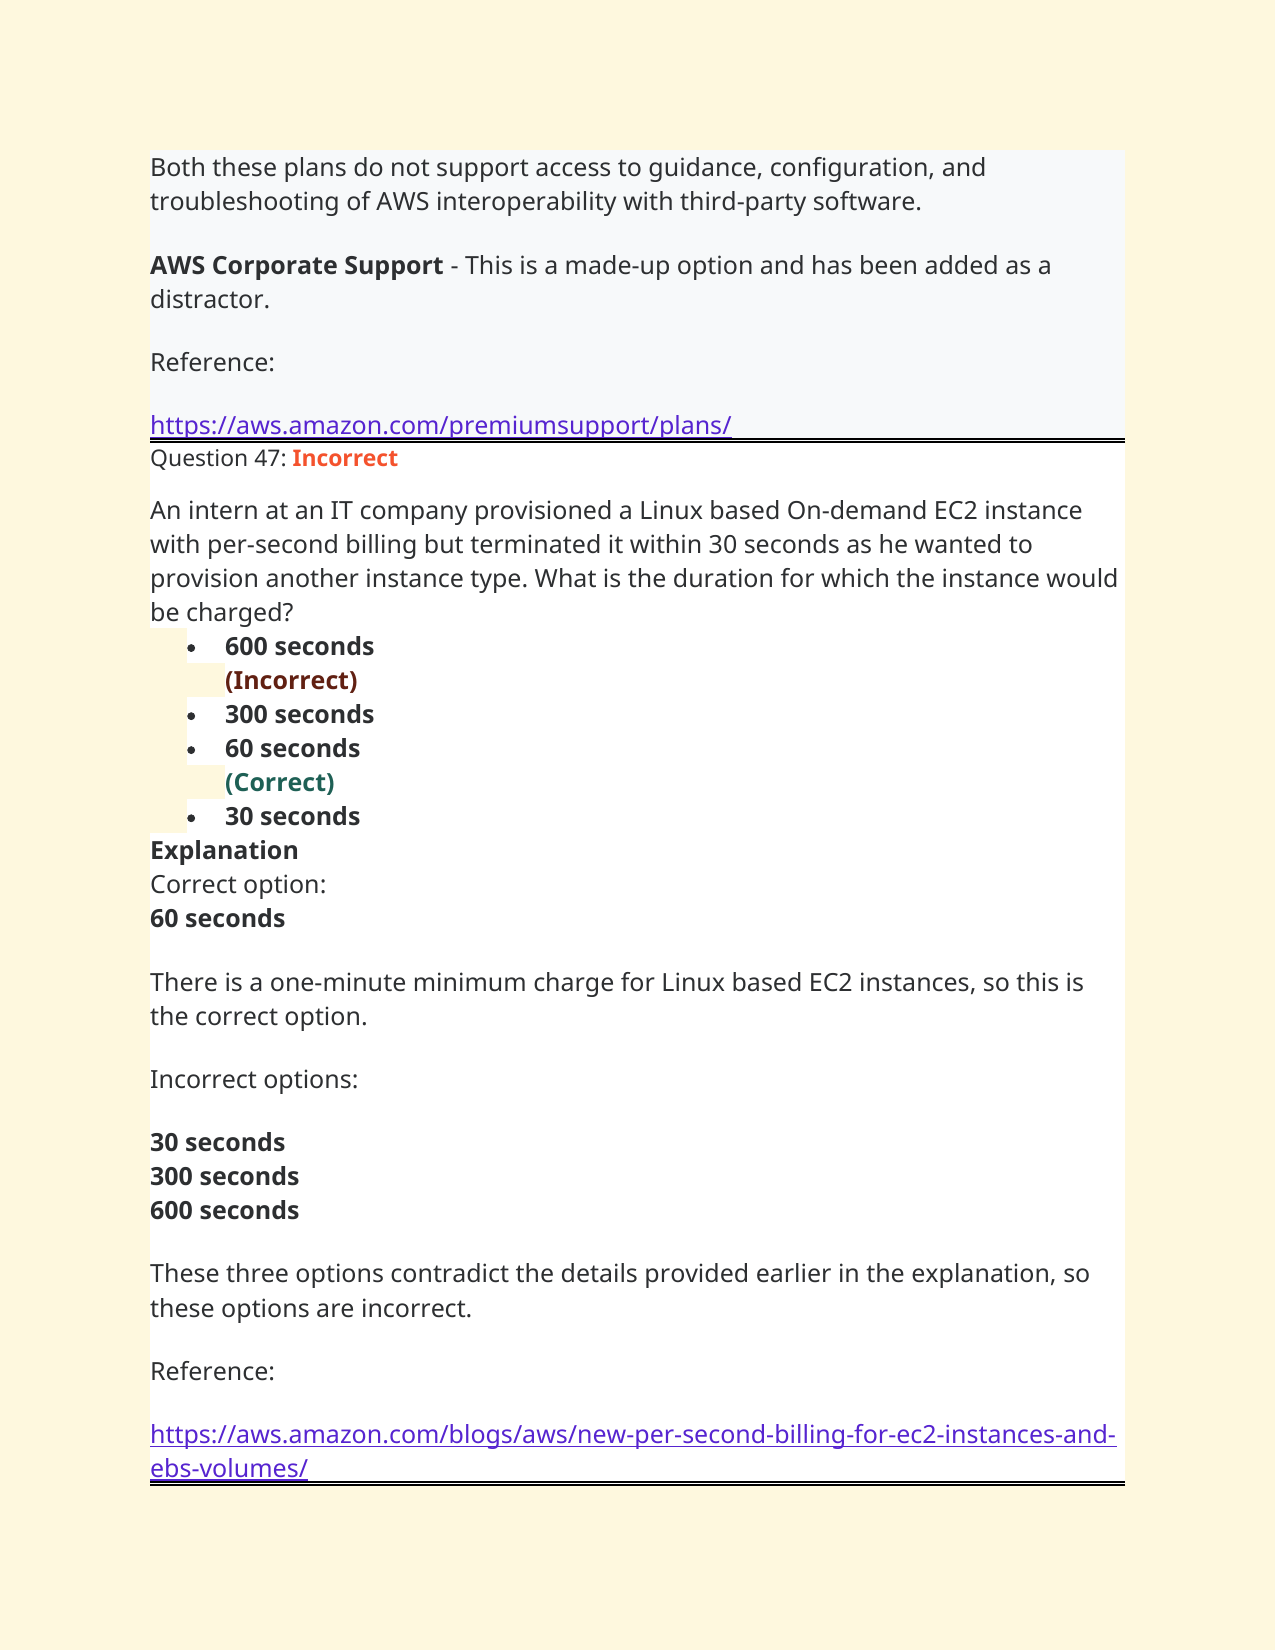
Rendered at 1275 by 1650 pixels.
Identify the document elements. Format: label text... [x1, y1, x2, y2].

list 60 seconds [187, 731, 1125, 765]
text Reference: [150, 1353, 1125, 1387]
text Reference: [150, 344, 1125, 379]
text These three options contradict the details provided earlier in the explanation, so these options are incorrect. [150, 1256, 1125, 1324]
text (Incorrect) [225, 663, 1125, 697]
text 300 seconds [150, 1159, 1125, 1193]
text Both these plans do not support access to guidance, configuration, and troubleshooting of AWS interoperability with third-party software. [150, 150, 1125, 218]
text https://aws.amazon.com/premiumsupport/plans/ [150, 408, 1125, 438]
text AWS Corporate Support - This is a made-up option and has been added as a distractor. [150, 247, 1125, 315]
text Question 47: Incorrect [150, 443, 1125, 473]
text Incorrect options: [150, 1062, 1125, 1096]
text An intern at an IT company provisioned a Linux based On-demand EC2 instance with per-second billing but terminated it within 30 seconds as he wanted to provision another instance type. What is the duration for which the instance would be charged? [150, 492, 1125, 628]
list 30 seconds [187, 799, 1125, 833]
text 60 seconds [150, 901, 1125, 935]
text 600 seconds [150, 1193, 1125, 1227]
text https://aws.amazon.com/blogs/aws/new-per-second-billing-for-ec2-instances-and-ebs-volumes/ [150, 1417, 1125, 1481]
text 30 seconds [150, 1125, 1125, 1159]
subtitle Explanation [150, 833, 1125, 867]
list 300 seconds [187, 697, 1125, 731]
text There is a one-minute minimum charge for Linux based EC2 instances, so this is the correct option. [150, 964, 1125, 1032]
text Correct option: [150, 867, 1125, 901]
text (Correct) [225, 765, 1125, 799]
list 600 seconds [187, 628, 1125, 663]
